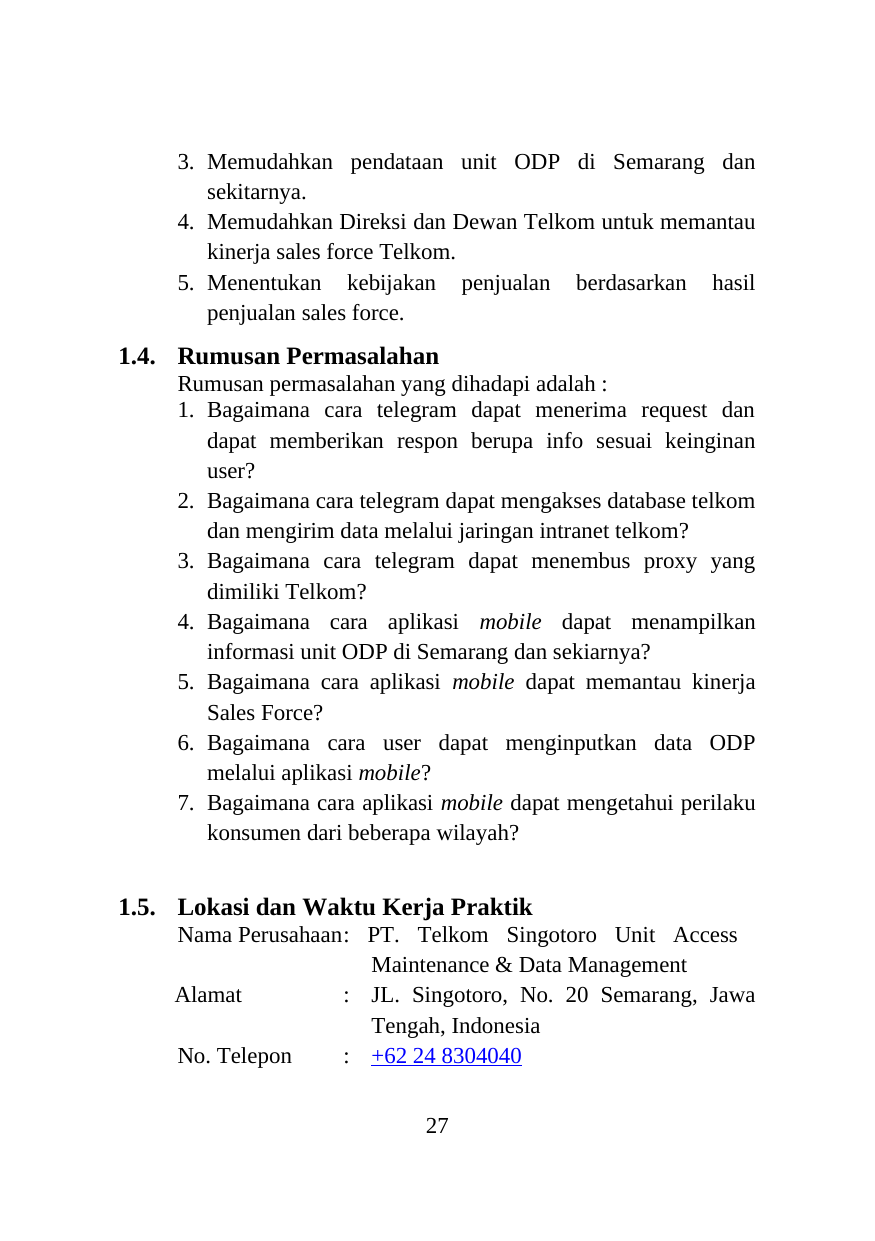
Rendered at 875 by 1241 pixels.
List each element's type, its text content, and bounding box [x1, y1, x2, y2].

text Nama Perusahaan : PT. Telkom Singotoro Unit Access Maintenance & Data Management [177, 921, 756, 978]
list Bagaimana cara telegram dapat menerima request dan dapat memberikan respon berupa info sesuai keinginan user? [177, 397, 756, 483]
text Alamat : JL. Singotoro, No. 20 Semarang, Jawa Tengah, Indonesia [174, 982, 756, 1038]
list Menentukan kebijakan penjualan berdasarkan hasil penjualan sales force. [177, 268, 756, 325]
text No. Telepon : +62 24 8304040 [177, 1042, 756, 1068]
subtitle Rumusan Permasalahan [118, 341, 756, 370]
list Bagaimana cara aplikasi mobile dapat mengetahui perilaku konsumen dari beberapa wilayah? [177, 789, 756, 846]
list Bagaimana cara telegram dapat mengakses database telkom dan mengirim data melalui jaringan intranet telkom? [177, 487, 756, 544]
list Bagaimana cara aplikasi mobile dapat menampilkan informasi unit ODP di Semarang dan sekiarnya? [177, 608, 756, 664]
list Bagaimana cara aplikasi mobile dapat memantau kinerja Sales Force? [177, 668, 756, 725]
text Rumusan permasalahan yang dihadapi adalah : [177, 370, 756, 397]
list Memudahkan Direksi dan Dewan Telkom untuk memantau kinerja sales force Telkom. [177, 208, 756, 265]
list Bagaimana cara telegram dapat menembus proxy yang dimiliki Telkom? [177, 548, 756, 604]
list Bagaimana cara user dapat menginputkan data ODP melalui aplikasi mobile? [177, 729, 756, 785]
subtitle Lokasi dan Waktu Kerja Praktik [118, 892, 756, 921]
list Memudahkan pendataan unit ODP di Semarang dan sekitarnya. [177, 148, 756, 204]
